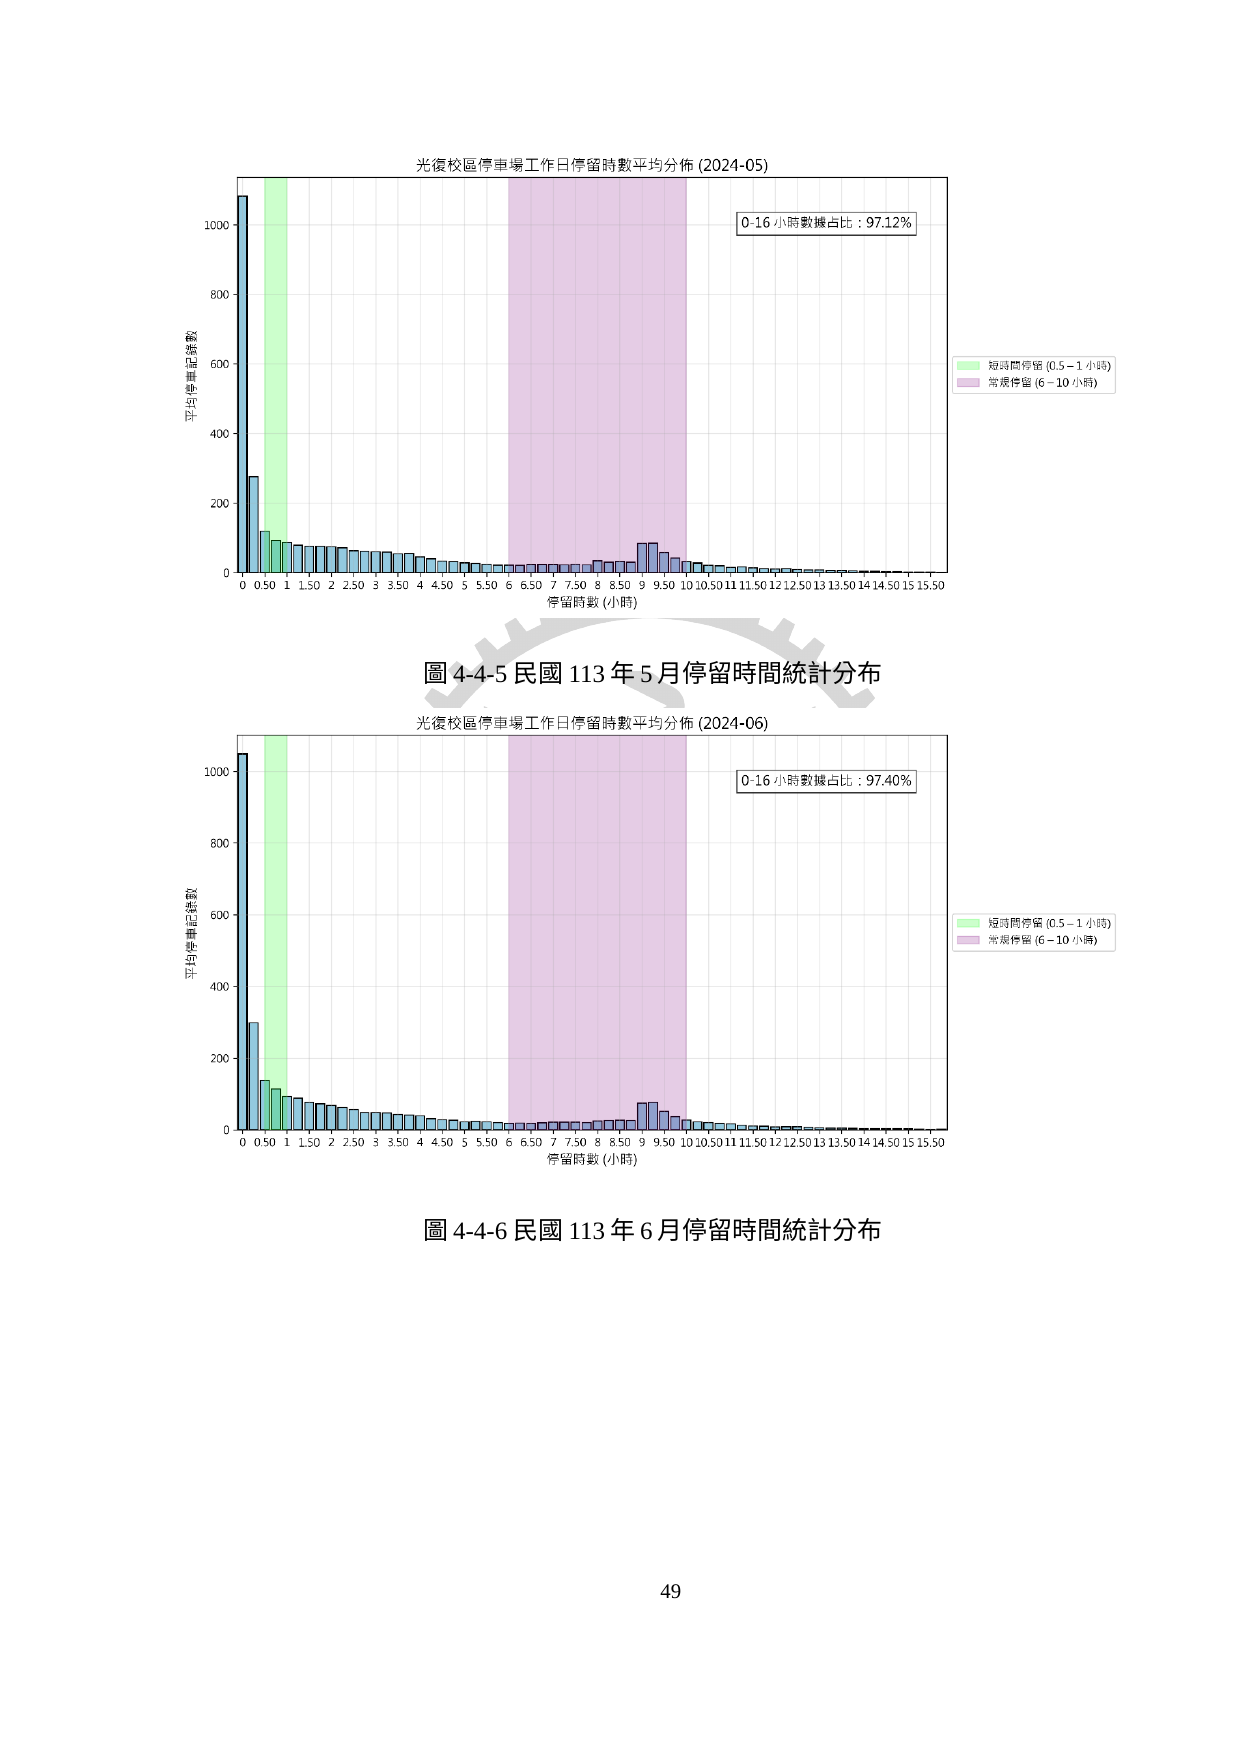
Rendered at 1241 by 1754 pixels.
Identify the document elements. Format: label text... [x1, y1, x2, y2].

picture [177, 150, 1123, 618]
text 圖4-4-5 民國113年5月停留時間統計分布 [187, 652, 1097, 690]
text 圖4-4-6 民國113年6月停留時間統計分布 [187, 1210, 1097, 1247]
picture [177, 708, 1123, 1175]
